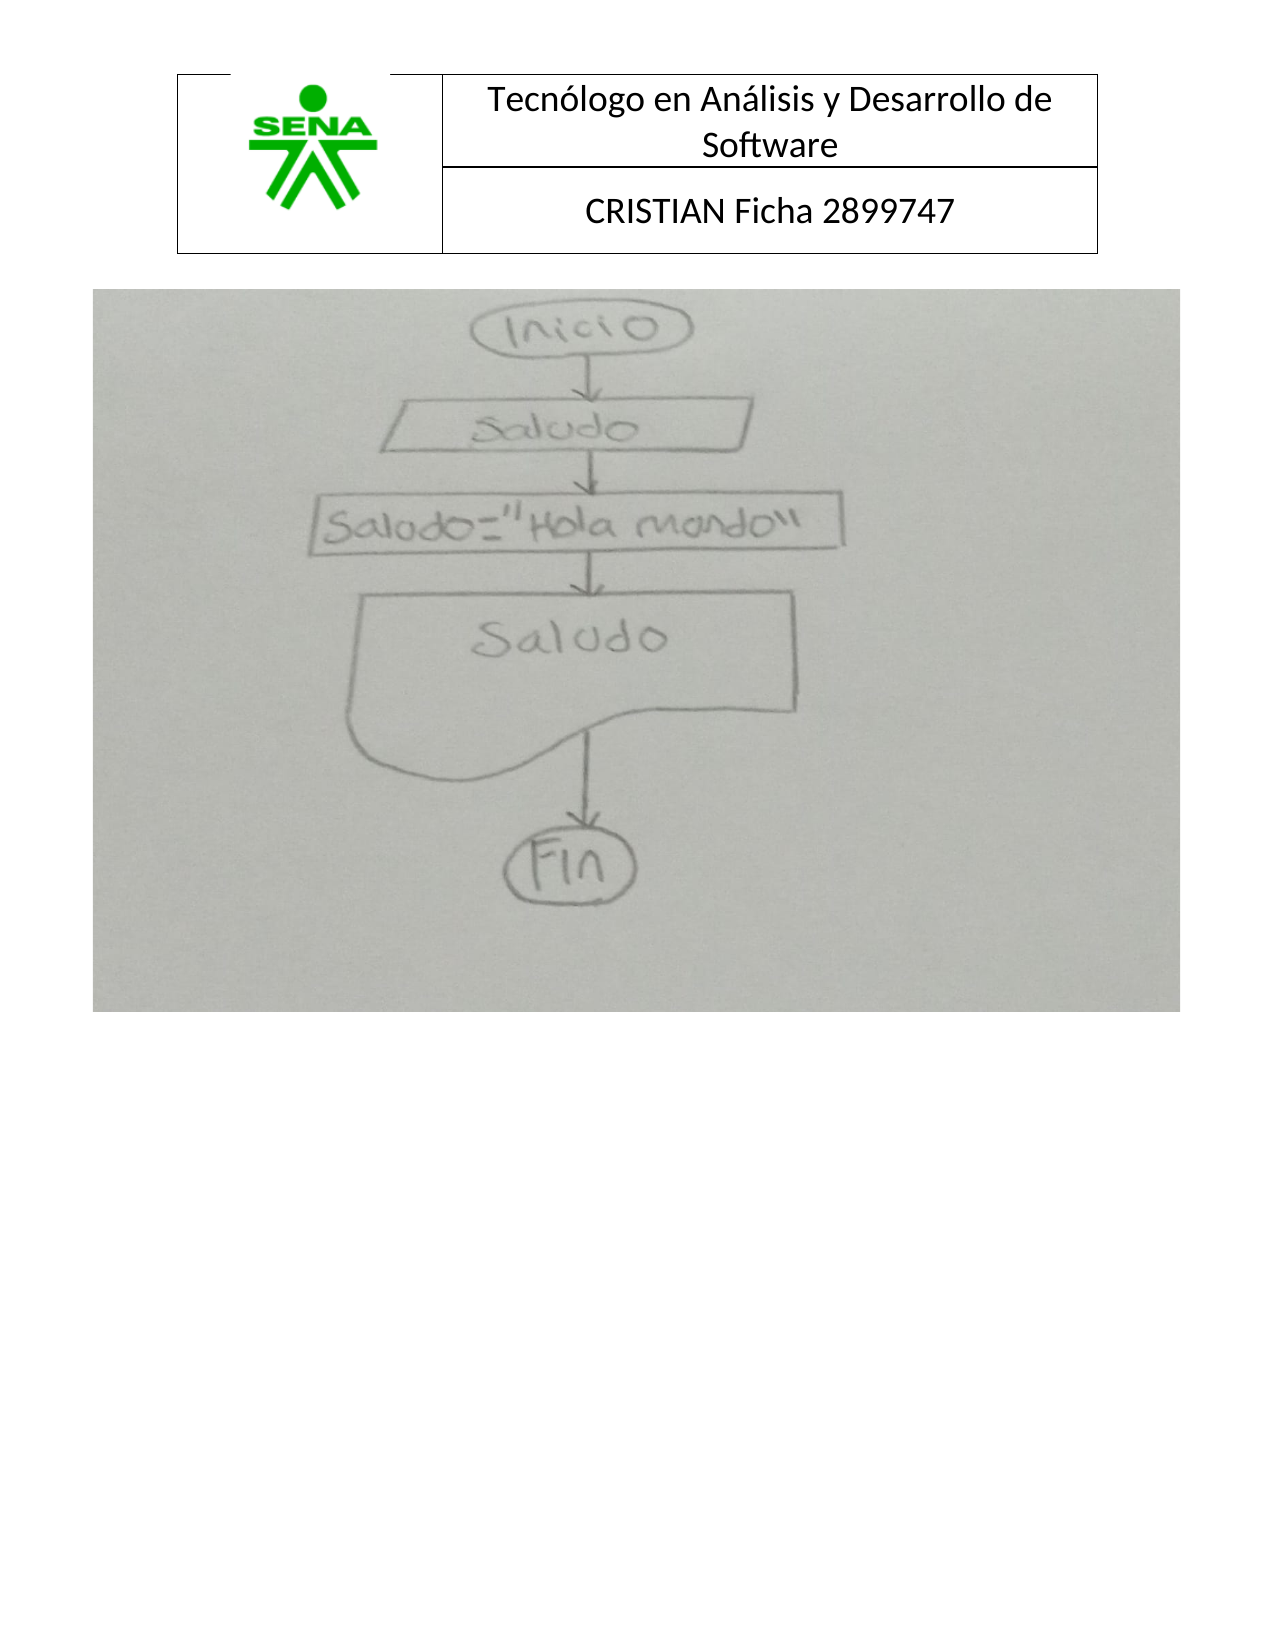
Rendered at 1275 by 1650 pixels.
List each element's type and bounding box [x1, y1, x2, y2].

picture [230, 74, 390, 226]
picture [92, 289, 1181, 1011]
